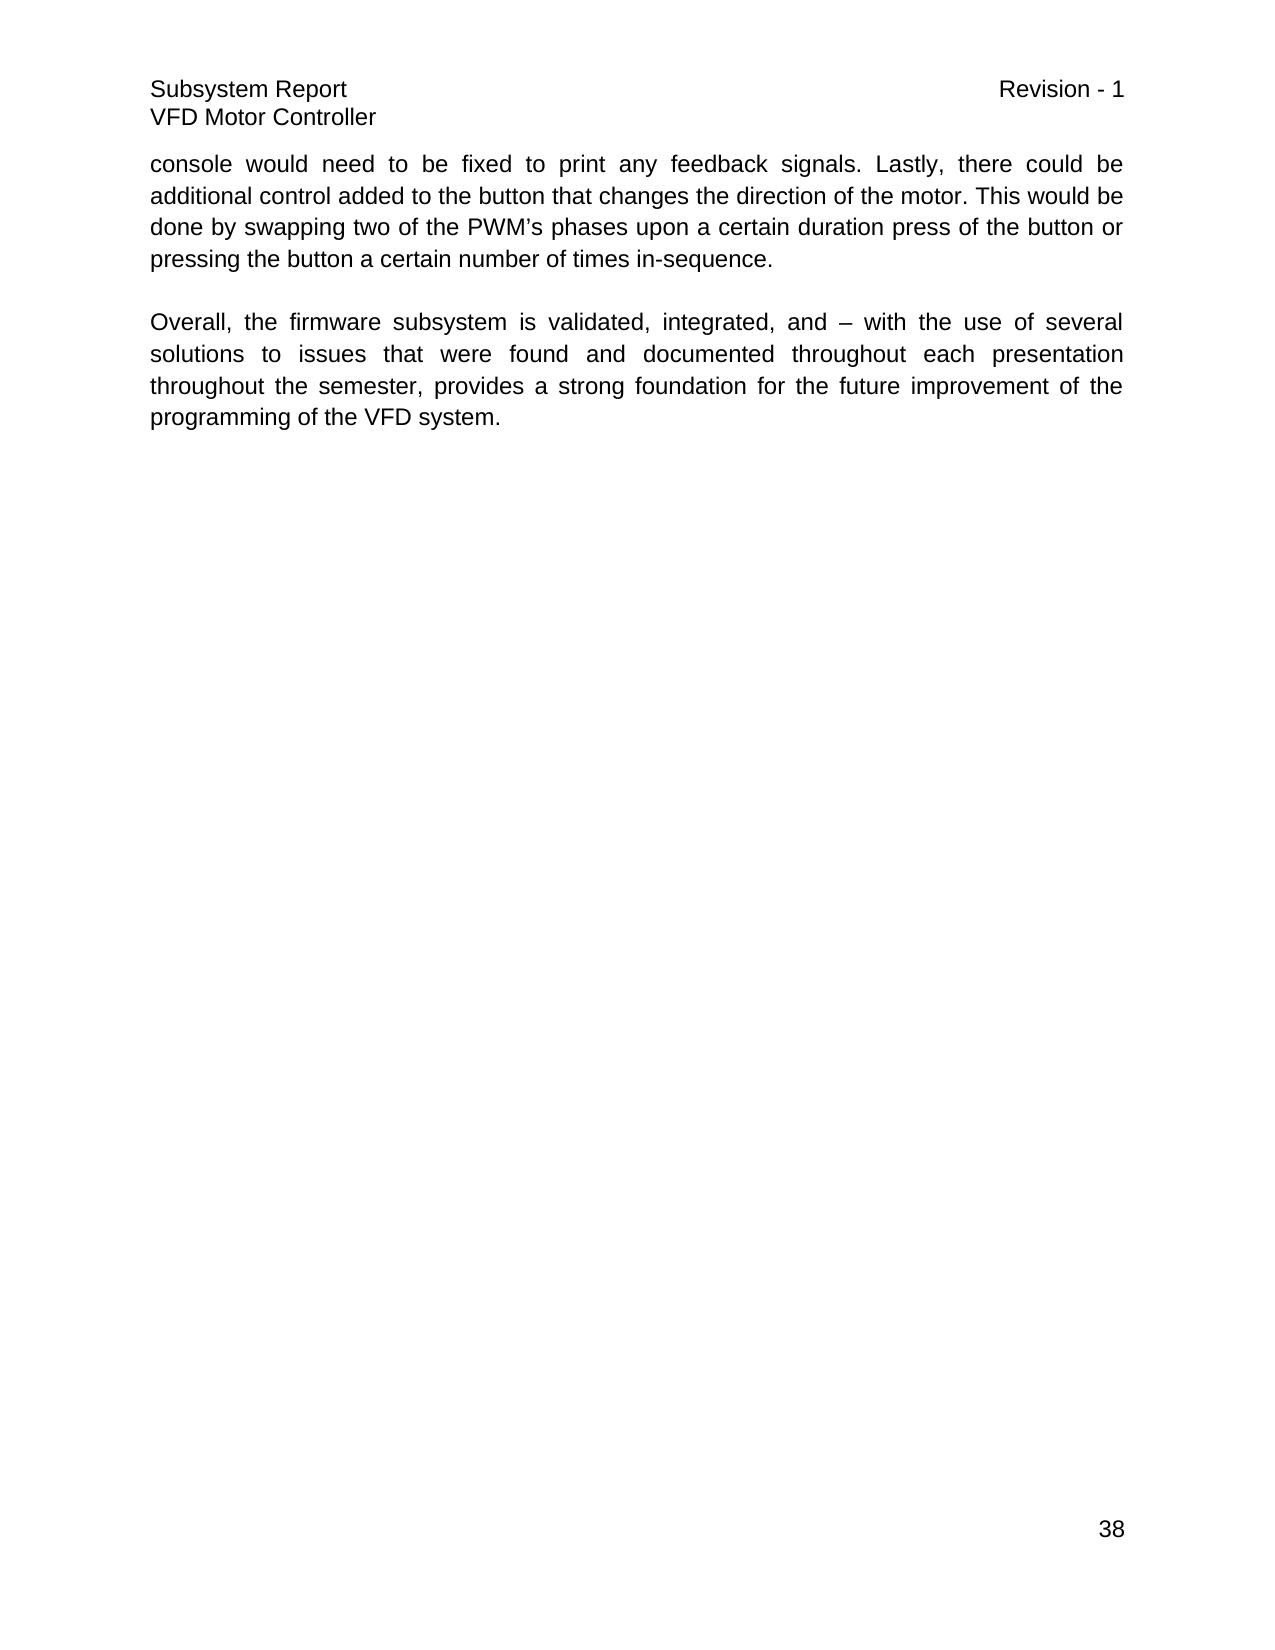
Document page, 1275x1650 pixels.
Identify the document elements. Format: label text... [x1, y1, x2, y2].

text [150, 150, 1125, 273]
text Overall, the firmware subsystem is validated, integrated, and – with the use of several solutions to issues that were found and documented throughout each presentation throughout the semester, provides a strong foundation for the future improvement of the programming of the VFD system. [150, 308, 1125, 431]
